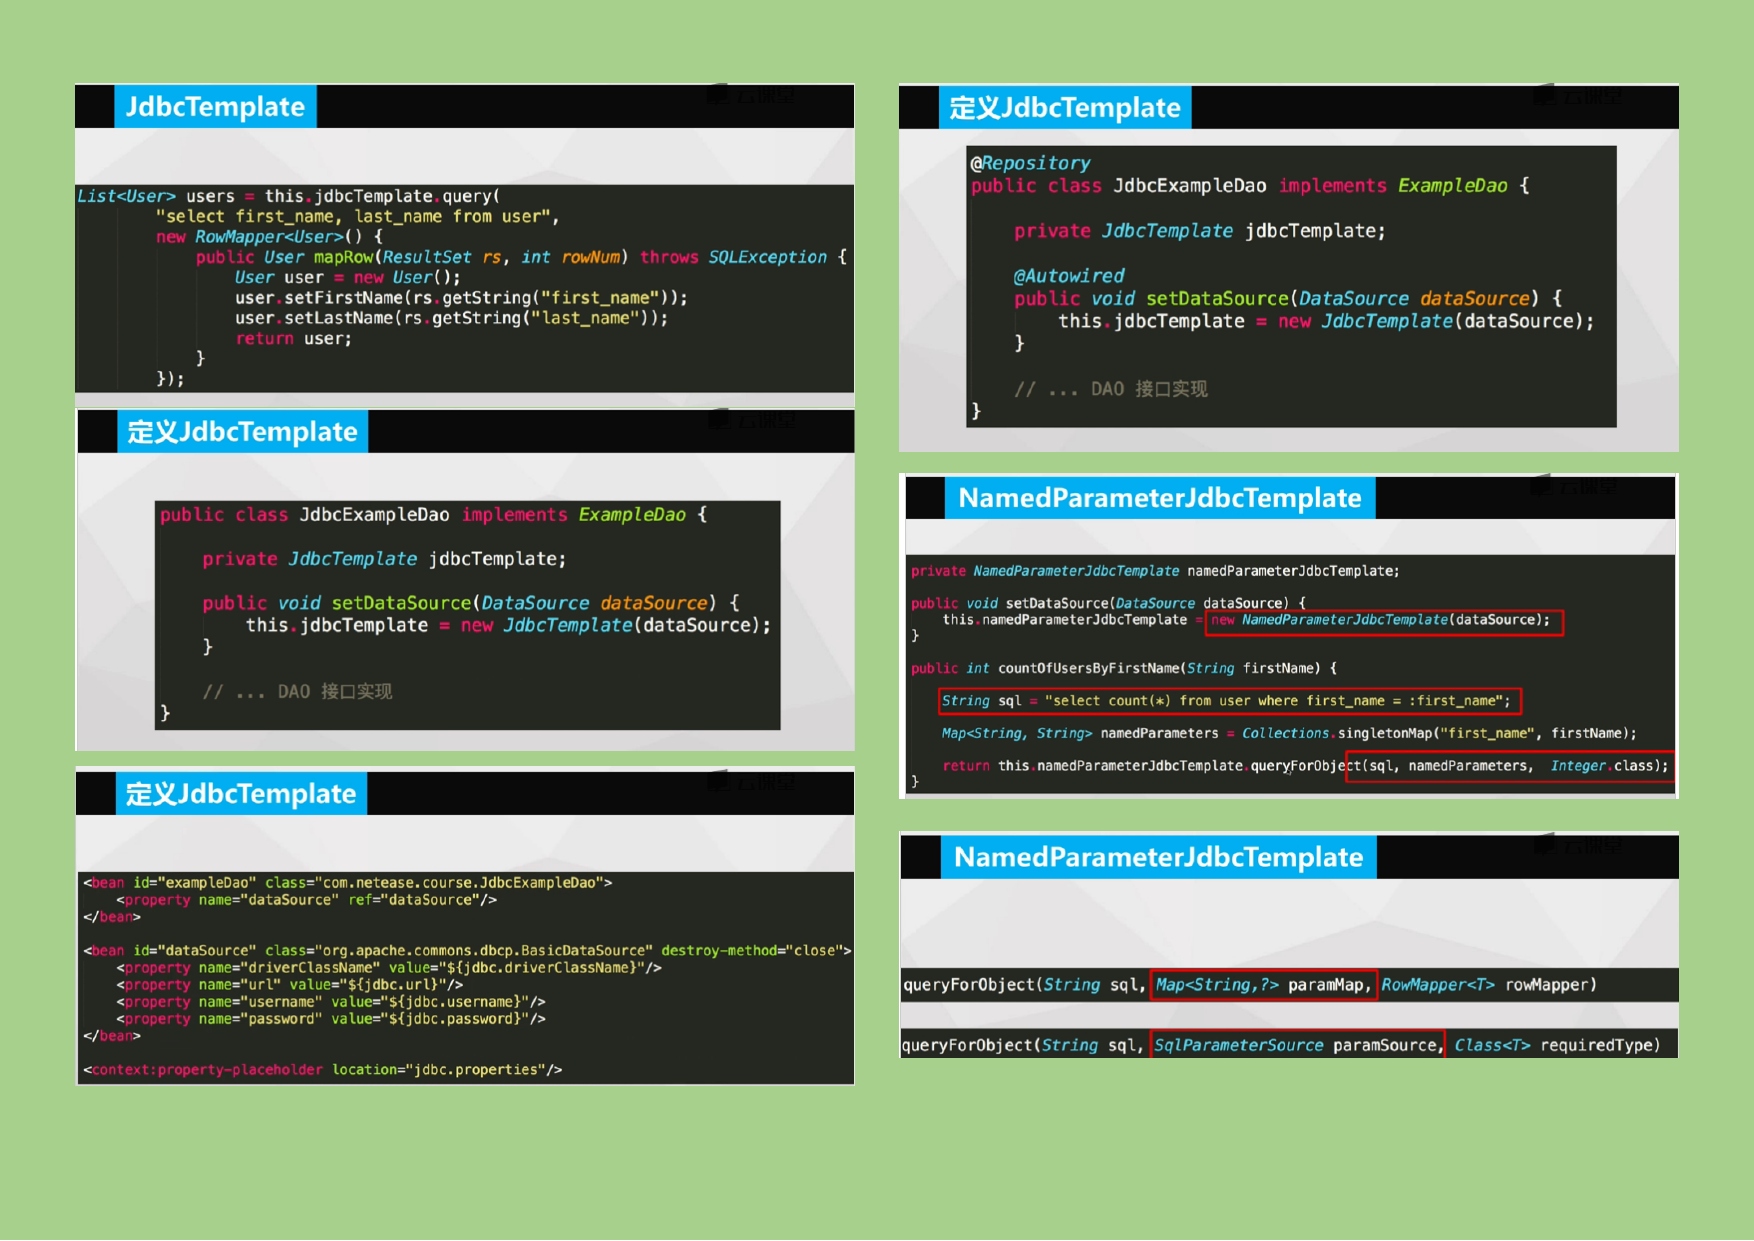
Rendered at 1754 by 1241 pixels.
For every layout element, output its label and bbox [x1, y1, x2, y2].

picture [899, 473, 1679, 799]
picture [75, 766, 855, 1086]
picture [75, 408, 855, 751]
picture [75, 83, 855, 407]
picture [899, 831, 1679, 1058]
picture [899, 83, 1679, 452]
